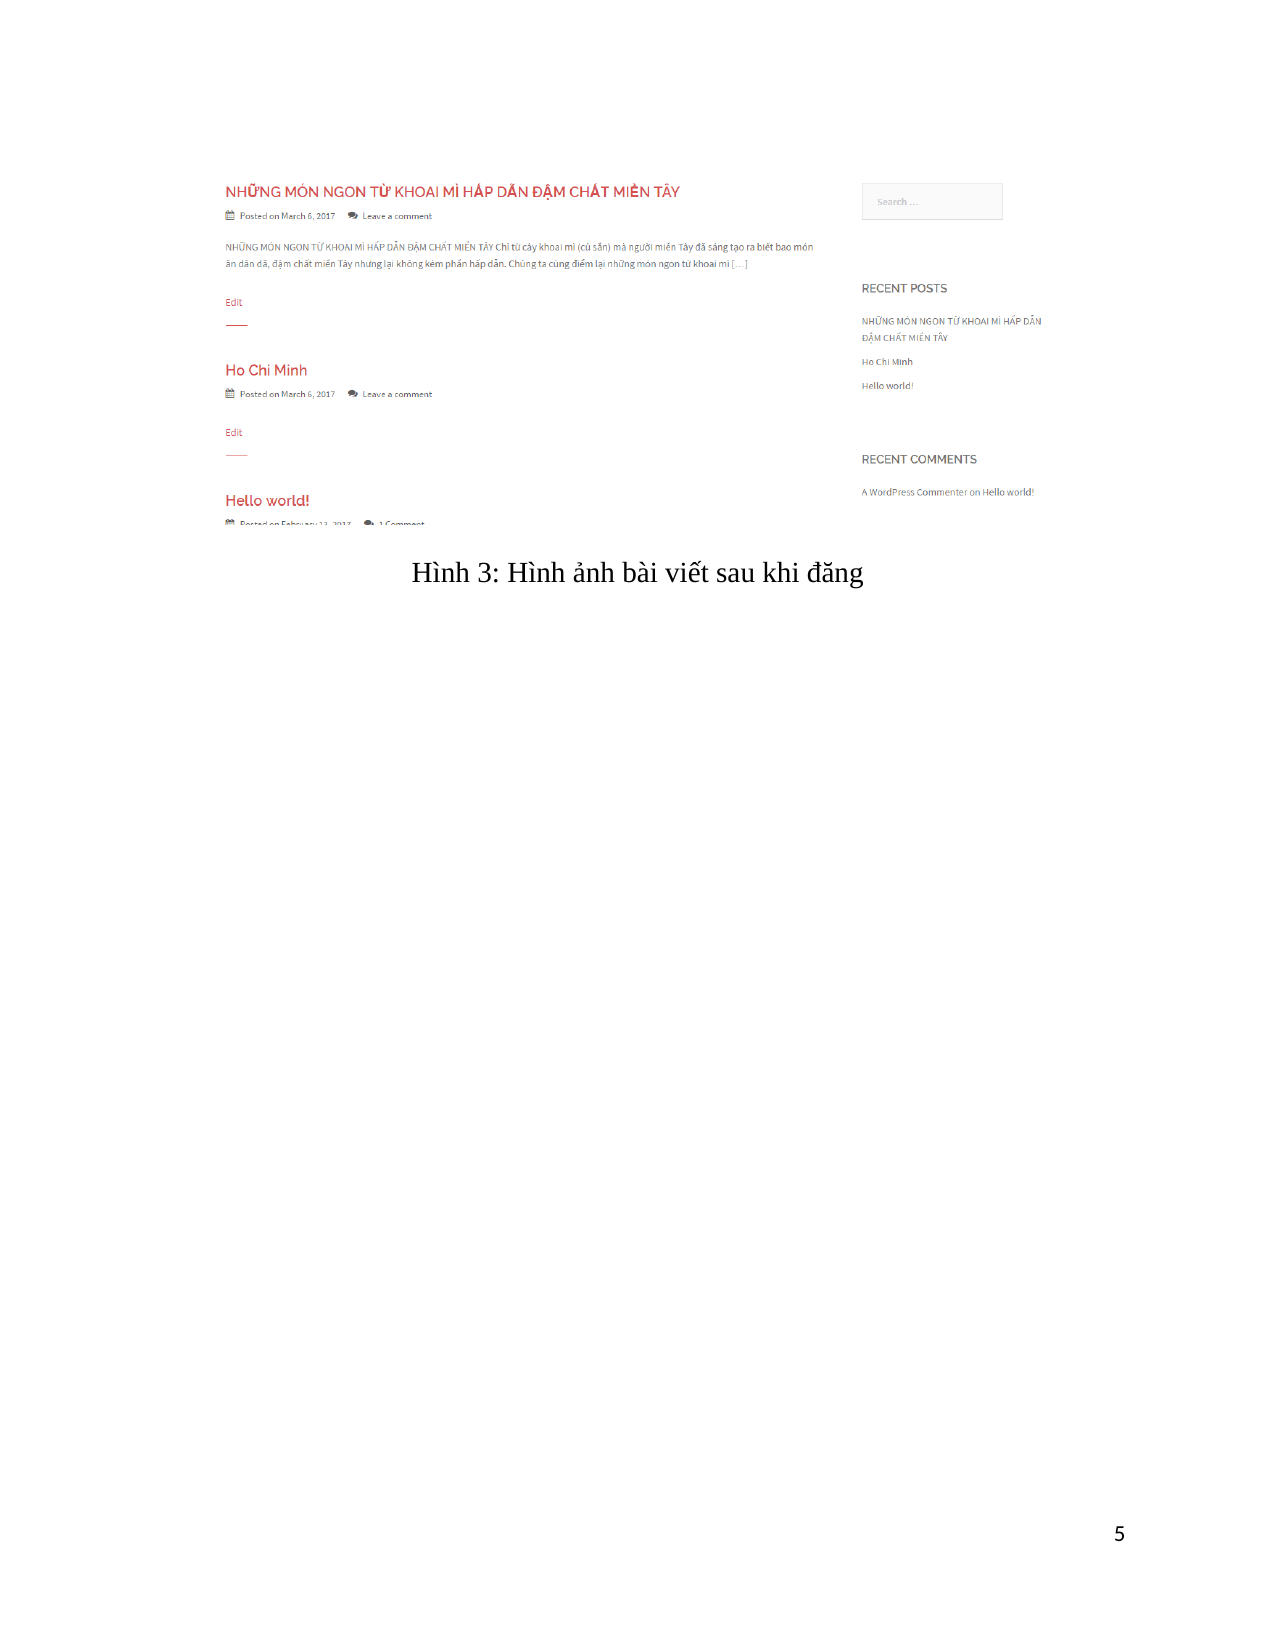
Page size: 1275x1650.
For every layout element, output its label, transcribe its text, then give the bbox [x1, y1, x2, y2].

text Hình 3: Hình ảnh bài viết sau khi đăng [150, 555, 1125, 589]
picture [150, 150, 1125, 525]
